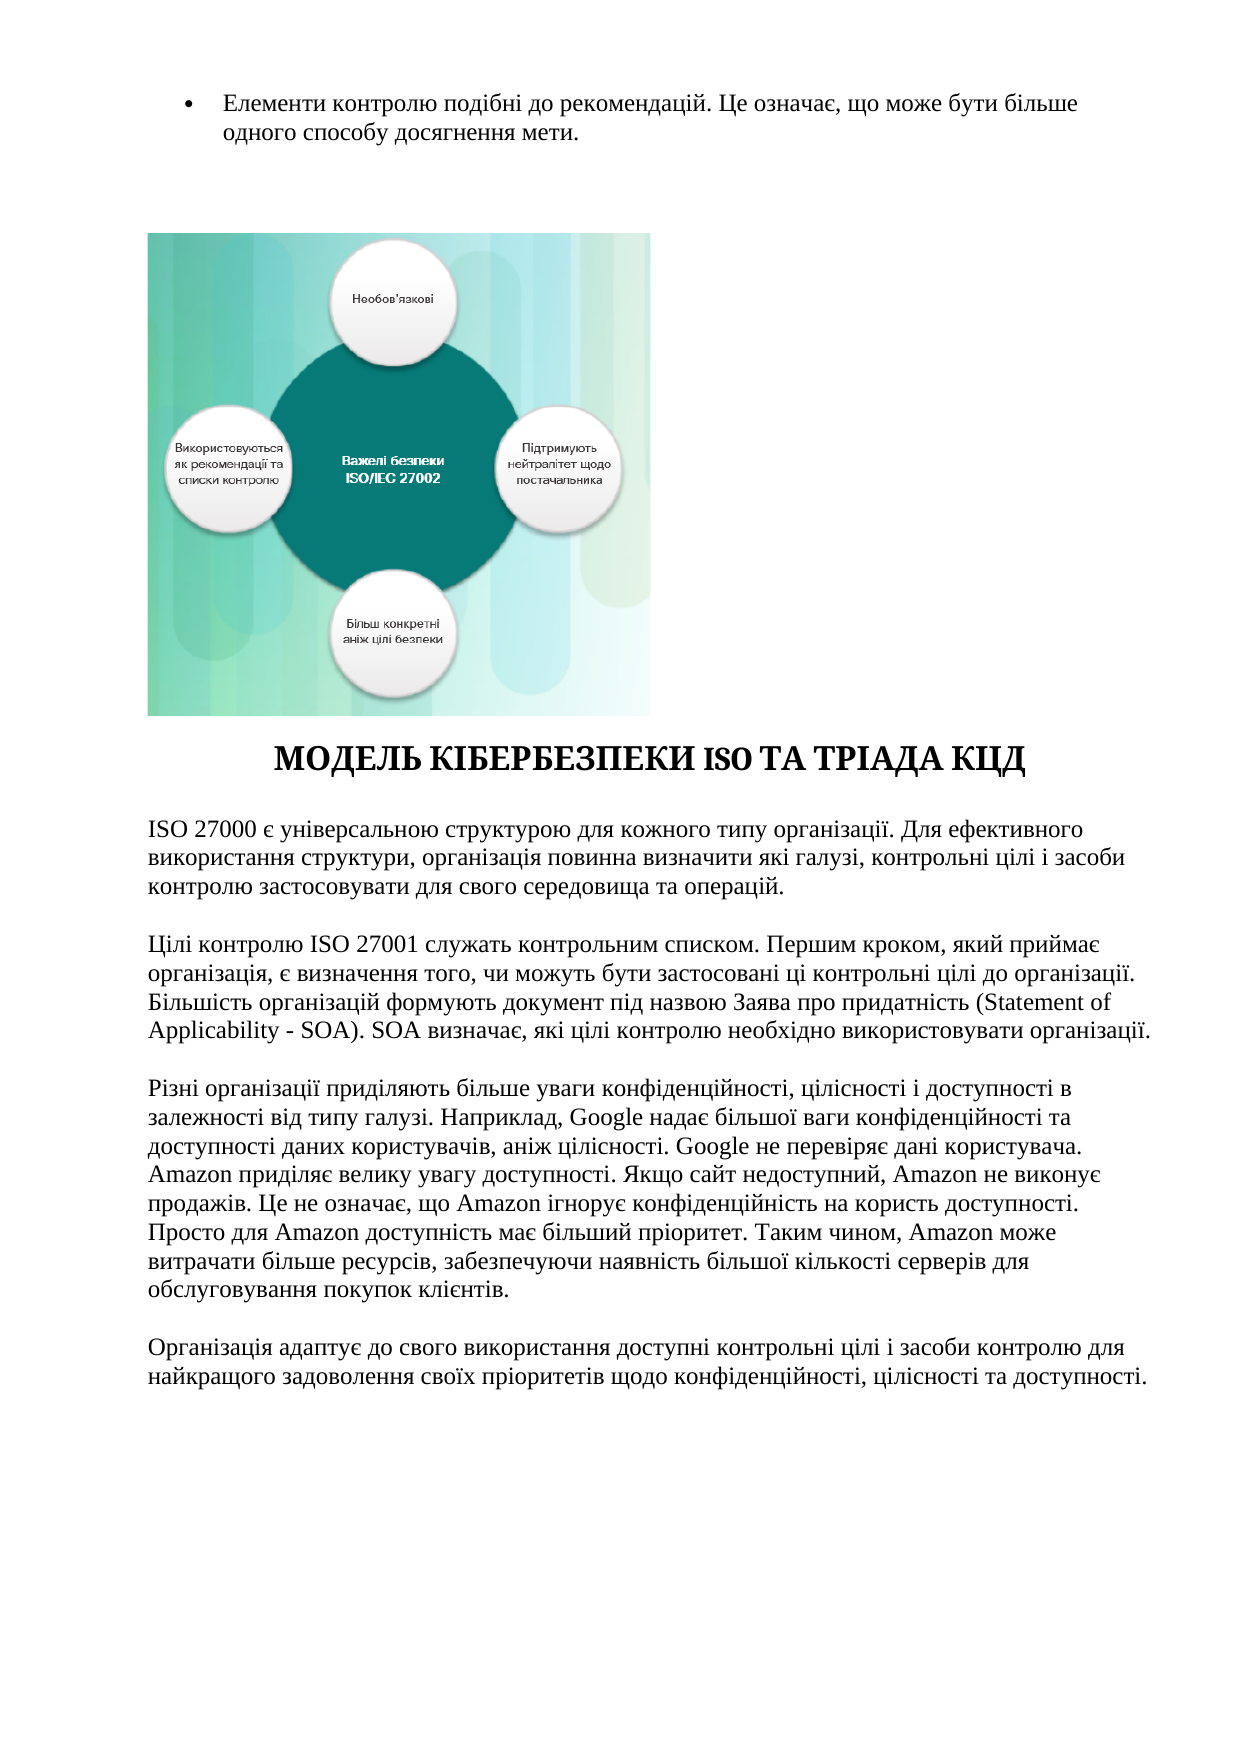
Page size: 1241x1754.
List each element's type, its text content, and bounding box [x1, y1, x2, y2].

picture [147, 233, 651, 716]
subtitle Модель кібербезпеки ISO та тріада КЦД [148, 741, 1152, 779]
text Цілі контролю ISO 27001 служать контрольним списком. Першим кроком, який приймає організація, є визначення того, чи можуть бути застосовані ці контрольні цілі до організації. Більшість організацій формують документ під назвою Заява про придатність (Statement of Applicability - SOA). SOA визначає, які цілі контролю необхідно використовувати організації. [148, 929, 1152, 1044]
text ISO 27000 є універсальною структурою для кожного типу організації. Для ефективного використання структури, організація повинна визначити які галузі, контрольні цілі і засоби контролю застосовувати для свого середовища та операцій. [148, 814, 1152, 900]
text Різні організації приділяють більше уваги конфіденційності, цілісності і доступності в залежності від типу галузі. Наприклад, Google надає більшої ваги конфіденційності та доступності даних користувачів, аніж цілісності. Google не перевіряє дані користувача. Amazon приділяє велику увагу доступності. Якщо сайт недоступний, Amazon не виконує продажів. Це не означає, що Amazon ігнорує конфіденційність на користь доступності. Просто для Amazon доступність має більший пріоритет. Таким чином, Amazon може витрачати більше ресурсів, забезпечуючи наявність більшої кількості серверів для обслуговування покупок клієнтів. [148, 1073, 1152, 1303]
list Елементи контролю подібні до рекомендацій. Це означає, що може бути більше одного способу досягнення мети. [185, 88, 1152, 146]
text Організація адаптує до свого використання доступні контрольні цілі і засоби контролю для найкращого задоволення своїх пріоритетів щодо конфіденційності, цілісності та доступності. [148, 1332, 1152, 1390]
